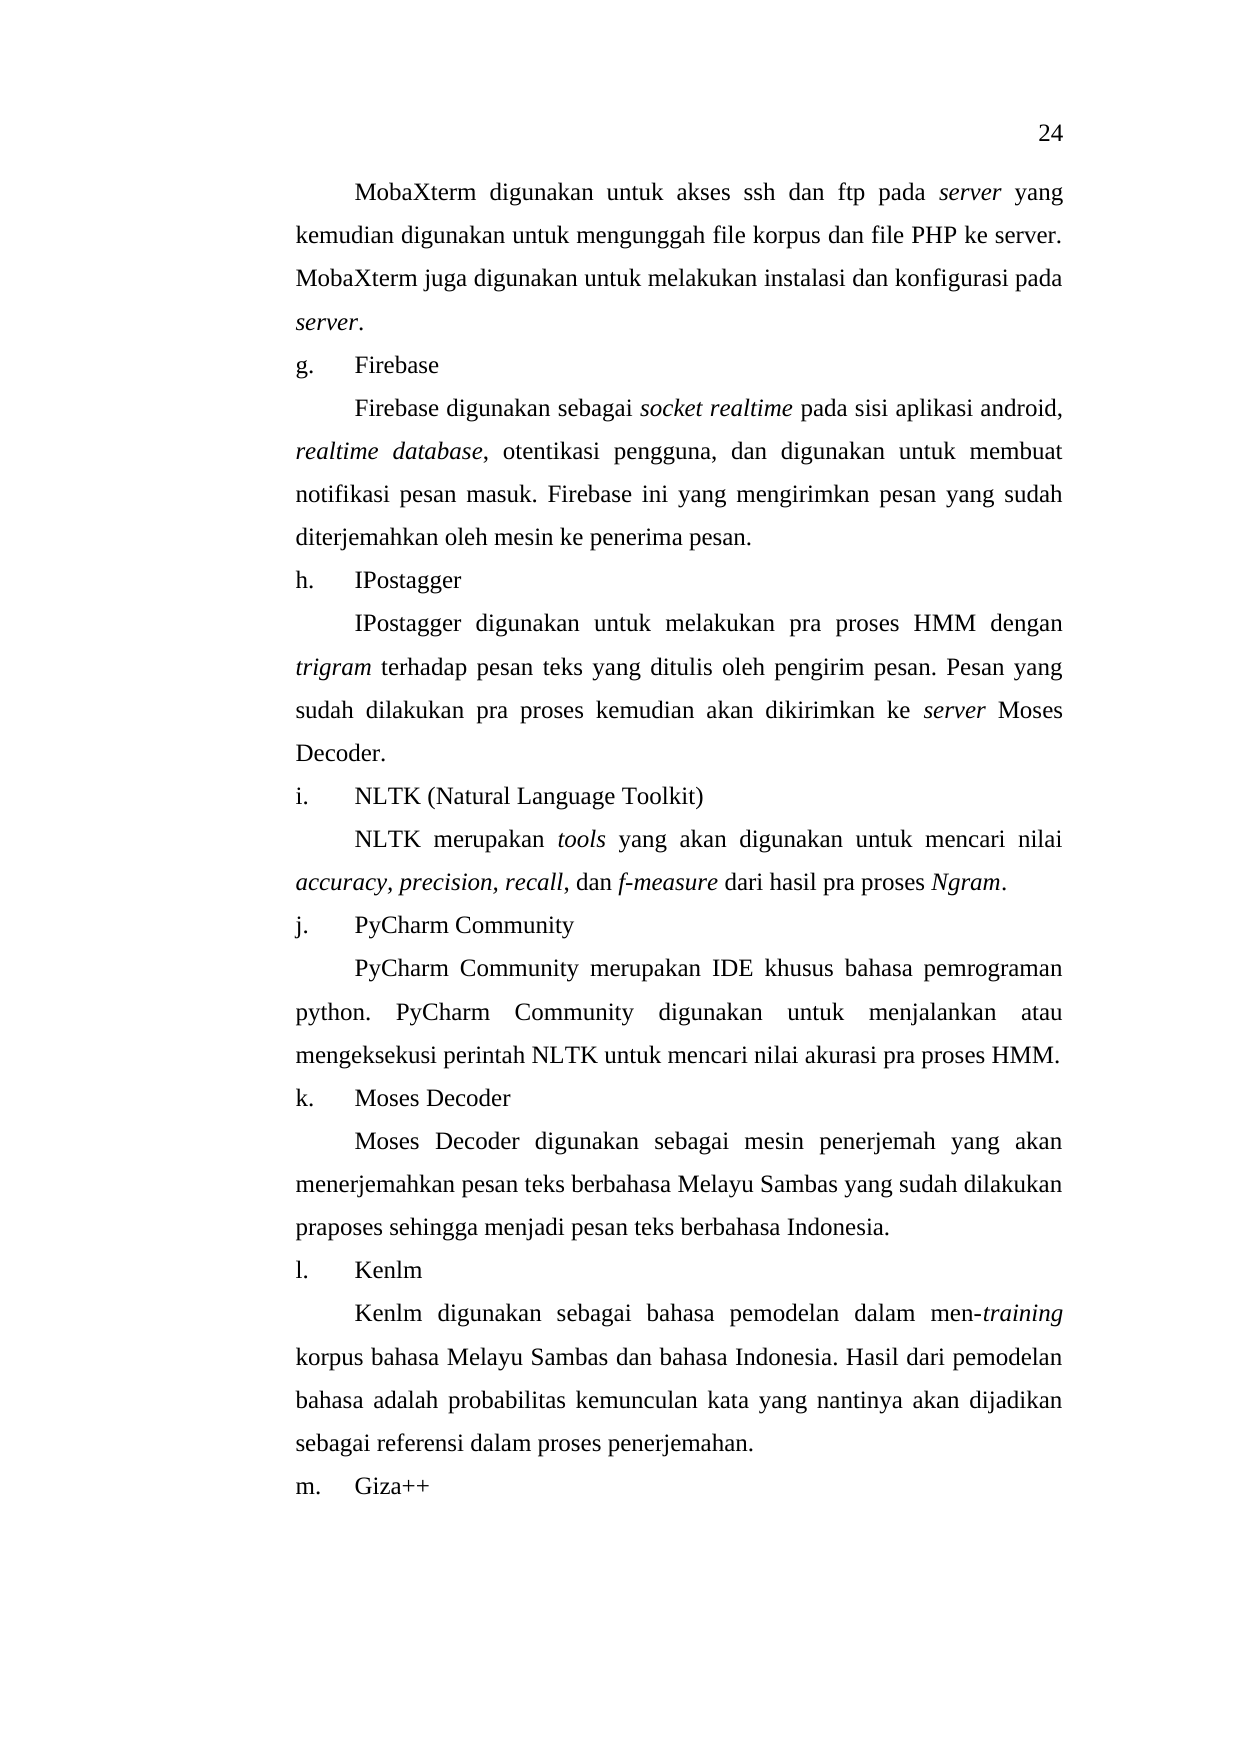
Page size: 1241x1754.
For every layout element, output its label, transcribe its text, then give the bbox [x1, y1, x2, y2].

list Firebase digunakan sebagai socket realtime pada sisi aplikasi android, realtime database, otentikasi pengguna, dan digunakan untuk membuat notifikasi pesan masuk. Firebase ini yang mengirimkan pesan yang sudah diterjemahkan oleh mesin ke penerima pesan. [295, 393, 1063, 551]
list PyCharm Community merupakan IDE khusus bahasa pemrograman python. PyCharm Community digunakan untuk menjalankan atau mengeksekusi perintah NLTK untuk mencari nilai akurasi pra proses HMM. [295, 953, 1063, 1068]
list PyCharm Community [295, 910, 1063, 939]
list Moses Decoder digunakan sebagai mesin penerjemah yang akan menerjemahkan pesan teks berbahasa Melayu Sambas yang sudah dilakukan praposes sehingga menjadi pesan teks berbahasa Indonesia. [295, 1126, 1063, 1241]
list Giza++ [295, 1471, 1063, 1500]
list NLTK merupakan tools yang akan digunakan untuk mencari nilai accuracy, precision, recall, dan f-measure dari hasil pra proses Ngram. [295, 824, 1063, 896]
list NLTK (Natural Language Toolkit) [295, 781, 1063, 810]
list Kenlm [295, 1255, 1063, 1284]
list MobaXterm digunakan untuk akses ssh dan ftp pada server yang kemudian digunakan untuk mengunggah file korpus dan file PHP ke server. MobaXterm juga digunakan untuk melakukan instalasi dan konfigurasi pada server. [295, 177, 1063, 335]
list Firebase [295, 350, 1063, 378]
list Kenlm digunakan sebagai bahasa pemodelan dalam men-training korpus bahasa Melayu Sambas dan bahasa Indonesia. Hasil dari pemodelan bahasa adalah probabilitas kemunculan kata yang nantinya akan dijadikan sebagai referensi dalam proses penerjemahan. [295, 1298, 1063, 1457]
list IPostagger [295, 565, 1063, 594]
list IPostagger digunakan untuk melakukan pra proses HMM dengan trigram terhadap pesan teks yang ditulis oleh pengirim pesan. Pesan yang sudah dilakukan pra proses kemudian akan dikirimkan ke server Moses Decoder. [295, 608, 1063, 767]
list Moses Decoder [295, 1083, 1063, 1112]
